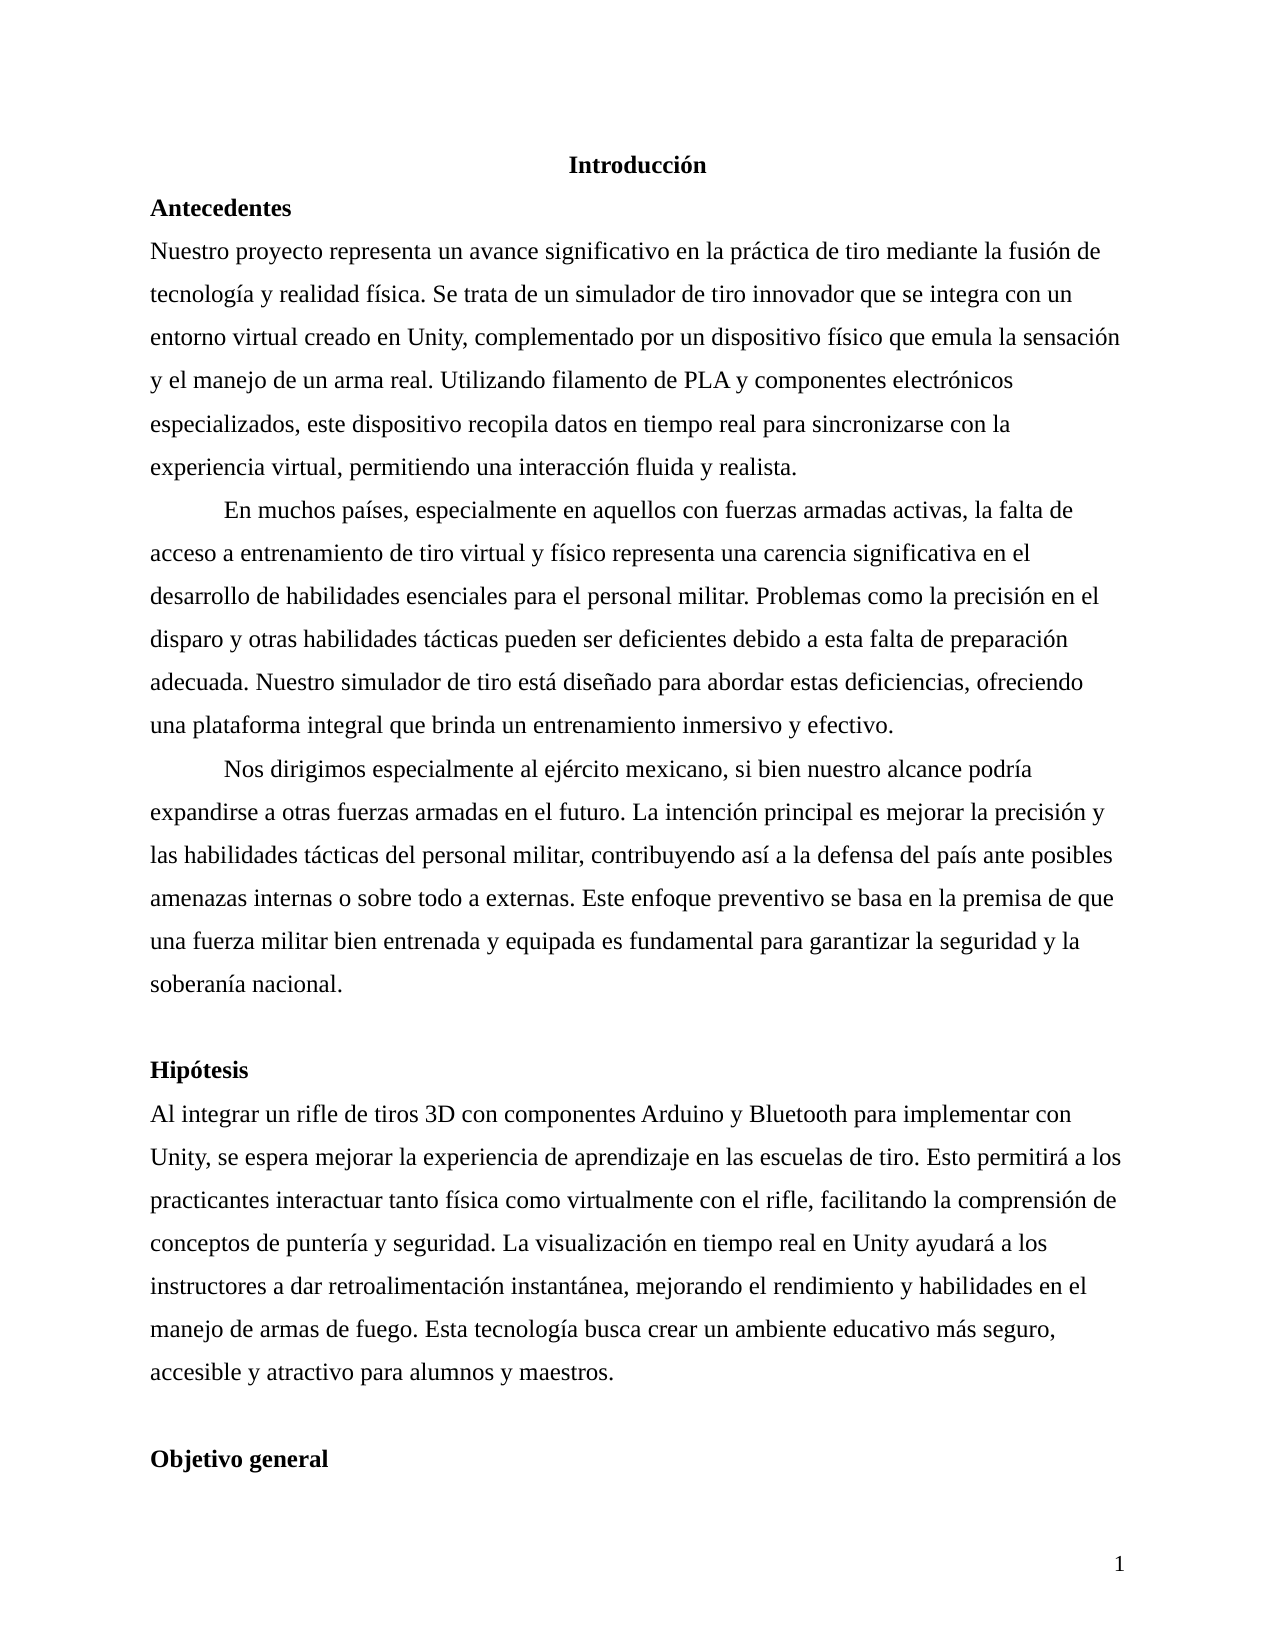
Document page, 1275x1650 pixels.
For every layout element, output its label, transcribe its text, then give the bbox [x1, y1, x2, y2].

text Nuestro proyecto representa un avance significativo en la práctica de tiro mediante la fusión de tecnología y realidad física. Se trata de un simulador de tiro innovador que se integra con un entorno virtual creado en Unity, complementado por un dispositivo físico que emula la sensación y el manejo de un arma real. Utilizando filamento de PLA y componentes electrónicos especializados, este dispositivo recopila datos en tiempo real para sincronizarse con la experiencia virtual, permitiendo una interacción fluida y realista. [150, 236, 1125, 481]
text Antecedentes [150, 193, 1125, 222]
text Al integrar un rifle de tiros 3D con componentes Arduino y Bluetooth para implementar con Unity, se espera mejorar la experiencia de aprendizaje en las escuelas de tiro. Esto permitirá a los practicantes interactuar tanto física como virtualmente con el rifle, facilitando la comprensión de conceptos de puntería y seguridad. La visualización en tiempo real en Unity ayudará a los instructores a dar retroalimentación instantánea, mejorando el rendimiento y habilidades en el manejo de armas de fuego. Esta tecnología busca crear un ambiente educativo más seguro, accesible y atractivo para alumnos y maestros. [150, 1099, 1125, 1386]
text En muchos países, especialmente en aquellos con fuerzas armadas activas, la falta de acceso a entrenamiento de tiro virtual y físico representa una carencia significativa en el desarrollo de habilidades esenciales para el personal militar. Problemas como la precisión en el disparo y otras habilidades tácticas pueden ser deficientes debido a esta falta de preparación adecuada. Nuestro simulador de tiro está diseñado para abordar estas deficiencias, ofreciendo una plataforma integral que brinda un entrenamiento inmersivo y efectivo. [150, 495, 1125, 739]
text Objetivo general [150, 1444, 1125, 1472]
text Hipótesis [150, 1056, 1125, 1084]
text Introducción [150, 150, 1125, 179]
text Nos dirigimos especialmente al ejército mexicano, si bien nuestro alcance podría expandirse a otras fuerzas armadas en el futuro. La intención principal es mejorar la precisión y las habilidades tácticas del personal militar, contribuyendo así a la defensa del país ante posibles amenazas internas o sobre todo a externas. Este enfoque preventivo se basa en la premisa de que una fuerza militar bien entrenada y equipada es fundamental para garantizar la seguridad y la soberanía nacional. [150, 754, 1125, 998]
